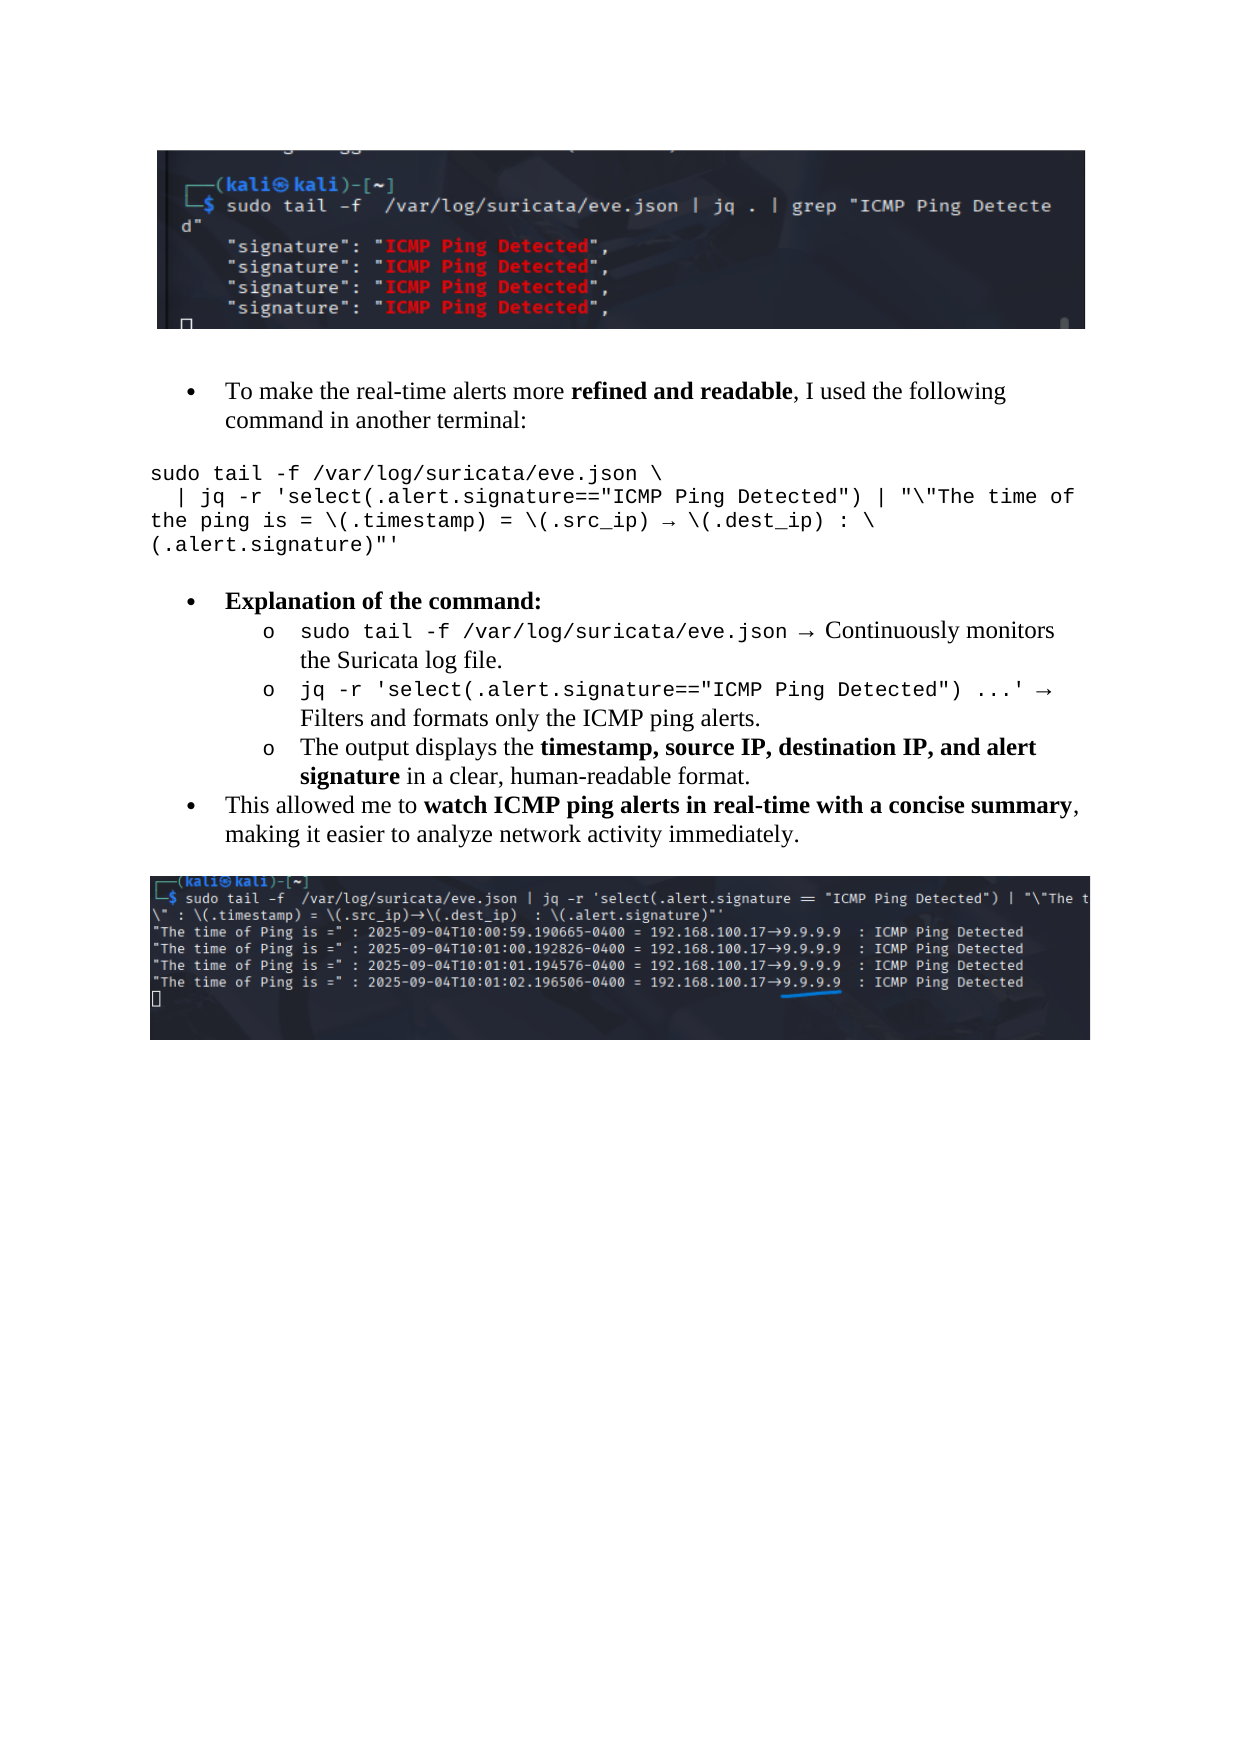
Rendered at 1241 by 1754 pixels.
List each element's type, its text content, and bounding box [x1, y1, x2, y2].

list Explanation of the command: [187, 586, 1090, 615]
list The output displays the timestamp, source IP, destination IP, and alert signature in a clear, human-readable format. [262, 732, 1090, 790]
text | jq -r 'select(.alert.signature=="ICMP Ping Detected") | "\"The time of the ping is = \(.timestamp) = \(.src_ip) → \(.dest_ip) : \(.alert.signature)"' [150, 486, 1090, 557]
text sudo tail -f /var/log/suricata/eve.json \ [150, 463, 1090, 486]
list jq -r 'select(.alert.signature=="ICMP Ping Detected") ...' → Filters and formats only the ICMP ping alerts. [262, 673, 1090, 732]
list To make the real-time alerts more refined and readable, I used the following command in another terminal: [187, 376, 1090, 433]
picture [150, 876, 1091, 1040]
list This allowed me to watch ICMP ping alerts in real-time with a concise summary, making it easier to analyze network activity immediately. [187, 790, 1090, 848]
list sudo tail -f /var/log/suricata/eve.json → Continuously monitors the Suricata log file. [262, 615, 1090, 673]
picture [157, 150, 1085, 329]
